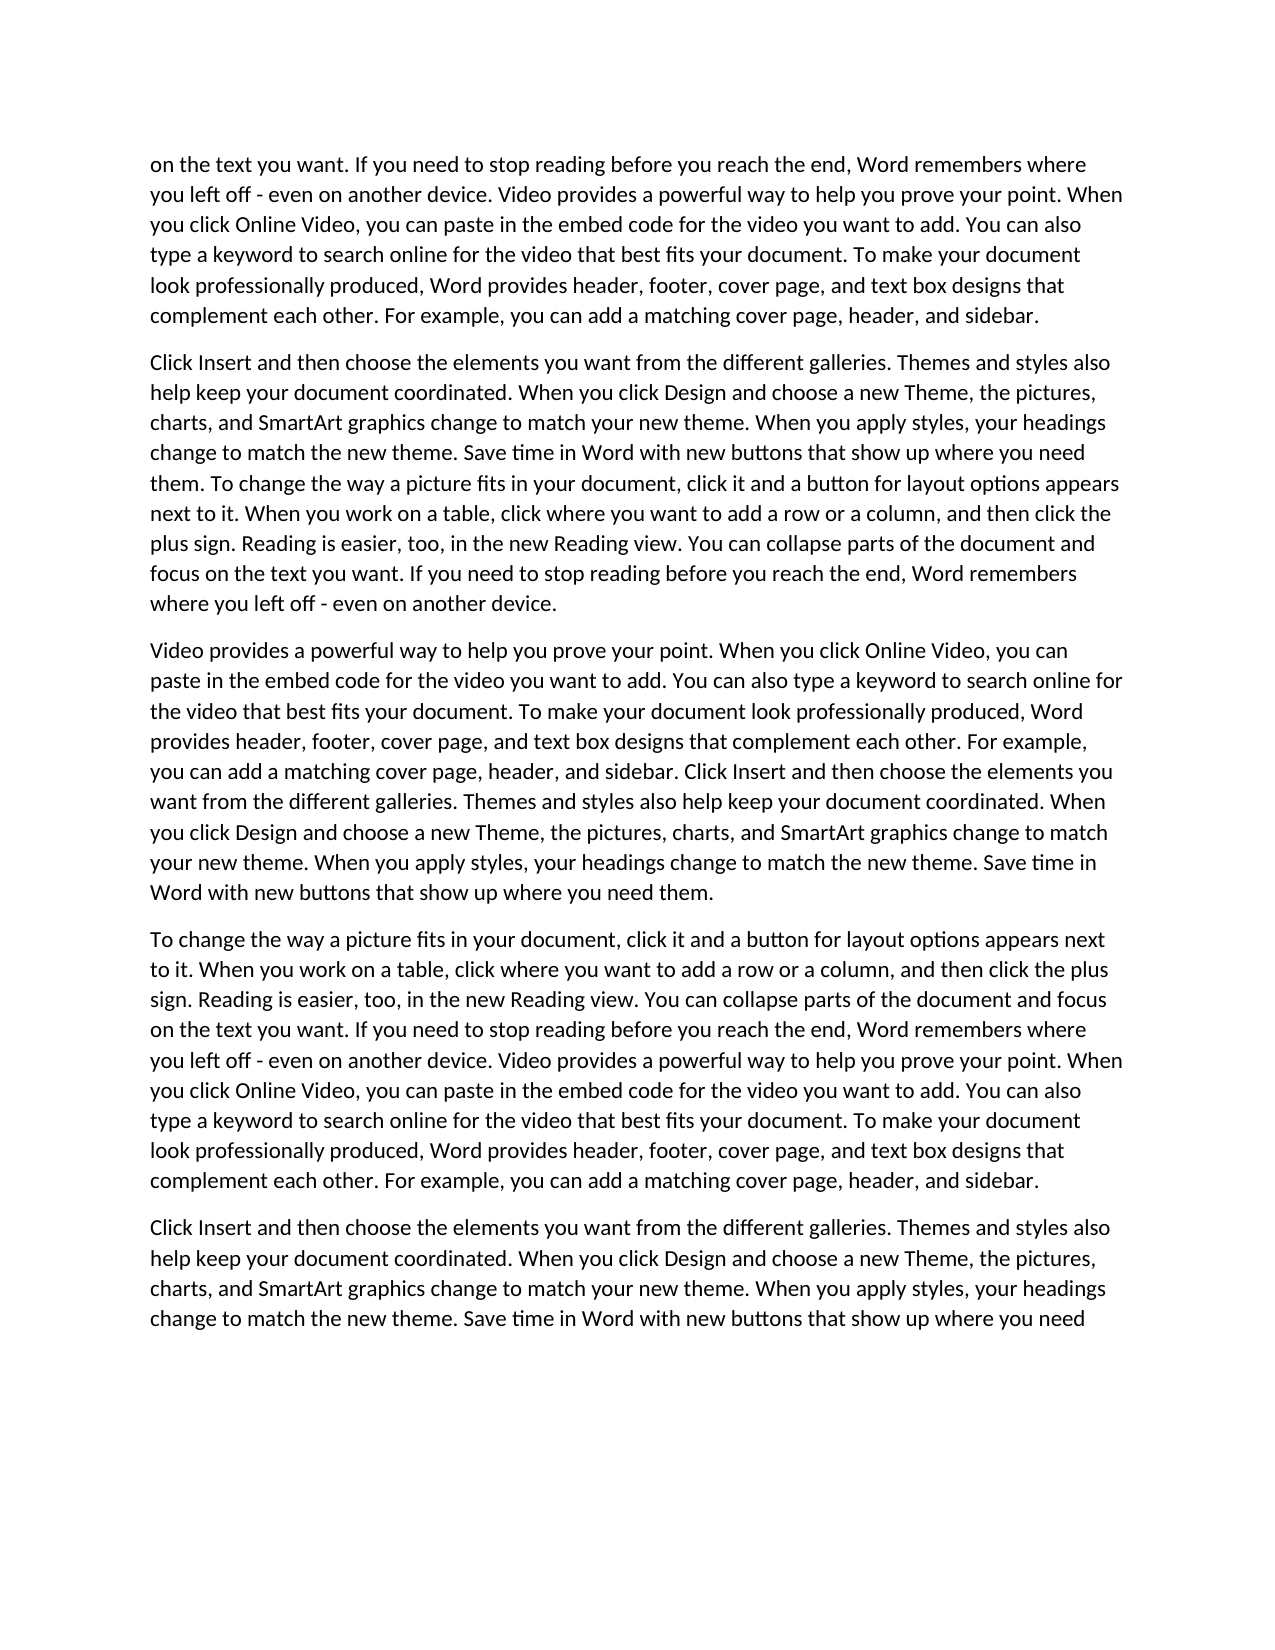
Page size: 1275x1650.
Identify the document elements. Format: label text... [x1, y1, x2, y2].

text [150, 150, 1125, 329]
text Video provides a powerful way to help you prove your point. When you click Online Video, you can paste in the embed code for the video you want to add. You can also type a keyword to search online for the video that best fits your document. To make your document look professionally produced, Word provides header, footer, cover page, and text box designs that complement each other. For example, you can add a matching cover page, header, and sidebar. Click Insert and then choose the elements you want from the different galleries. Themes and styles also help keep your document coordinated. When you click Design and choose a new Theme, the pictures, charts, and SmartArt graphics change to match your new theme. When you apply styles, your headings change to match the new theme. Save time in Word with new buttons that show up where you need them. [150, 636, 1125, 906]
text Click Insert and then choose the elements you want from the different galleries. Themes and styles also help keep your document coordinated. When you click Design and choose a new Theme, the pictures, charts, and SmartArt graphics change to match your new theme. When you apply styles, your headings change to match the new theme. Save time in Word with new buttons that show up where you need them. To change the way a picture fits in your document, click it and a button for layout options appears next to it. When you work on a table, click where you want to add a row or a column, and then click the plus sign. Reading is easier, too, in the new Reading view. You can collapse parts of the document and focus on the text you want. If you need to stop reading before you reach the end, Word remembers where you left off - even on another device. [150, 348, 1125, 618]
text Click Insert and then choose the elements you want from the different galleries. Themes and styles also help keep your document coordinated. When you click Design and choose a new Theme, the pictures, charts, and SmartArt graphics change to match your new theme. When you apply styles, your headings change to match the new theme. Save time in Word with new buttons that show up where you need [150, 1213, 1125, 1332]
